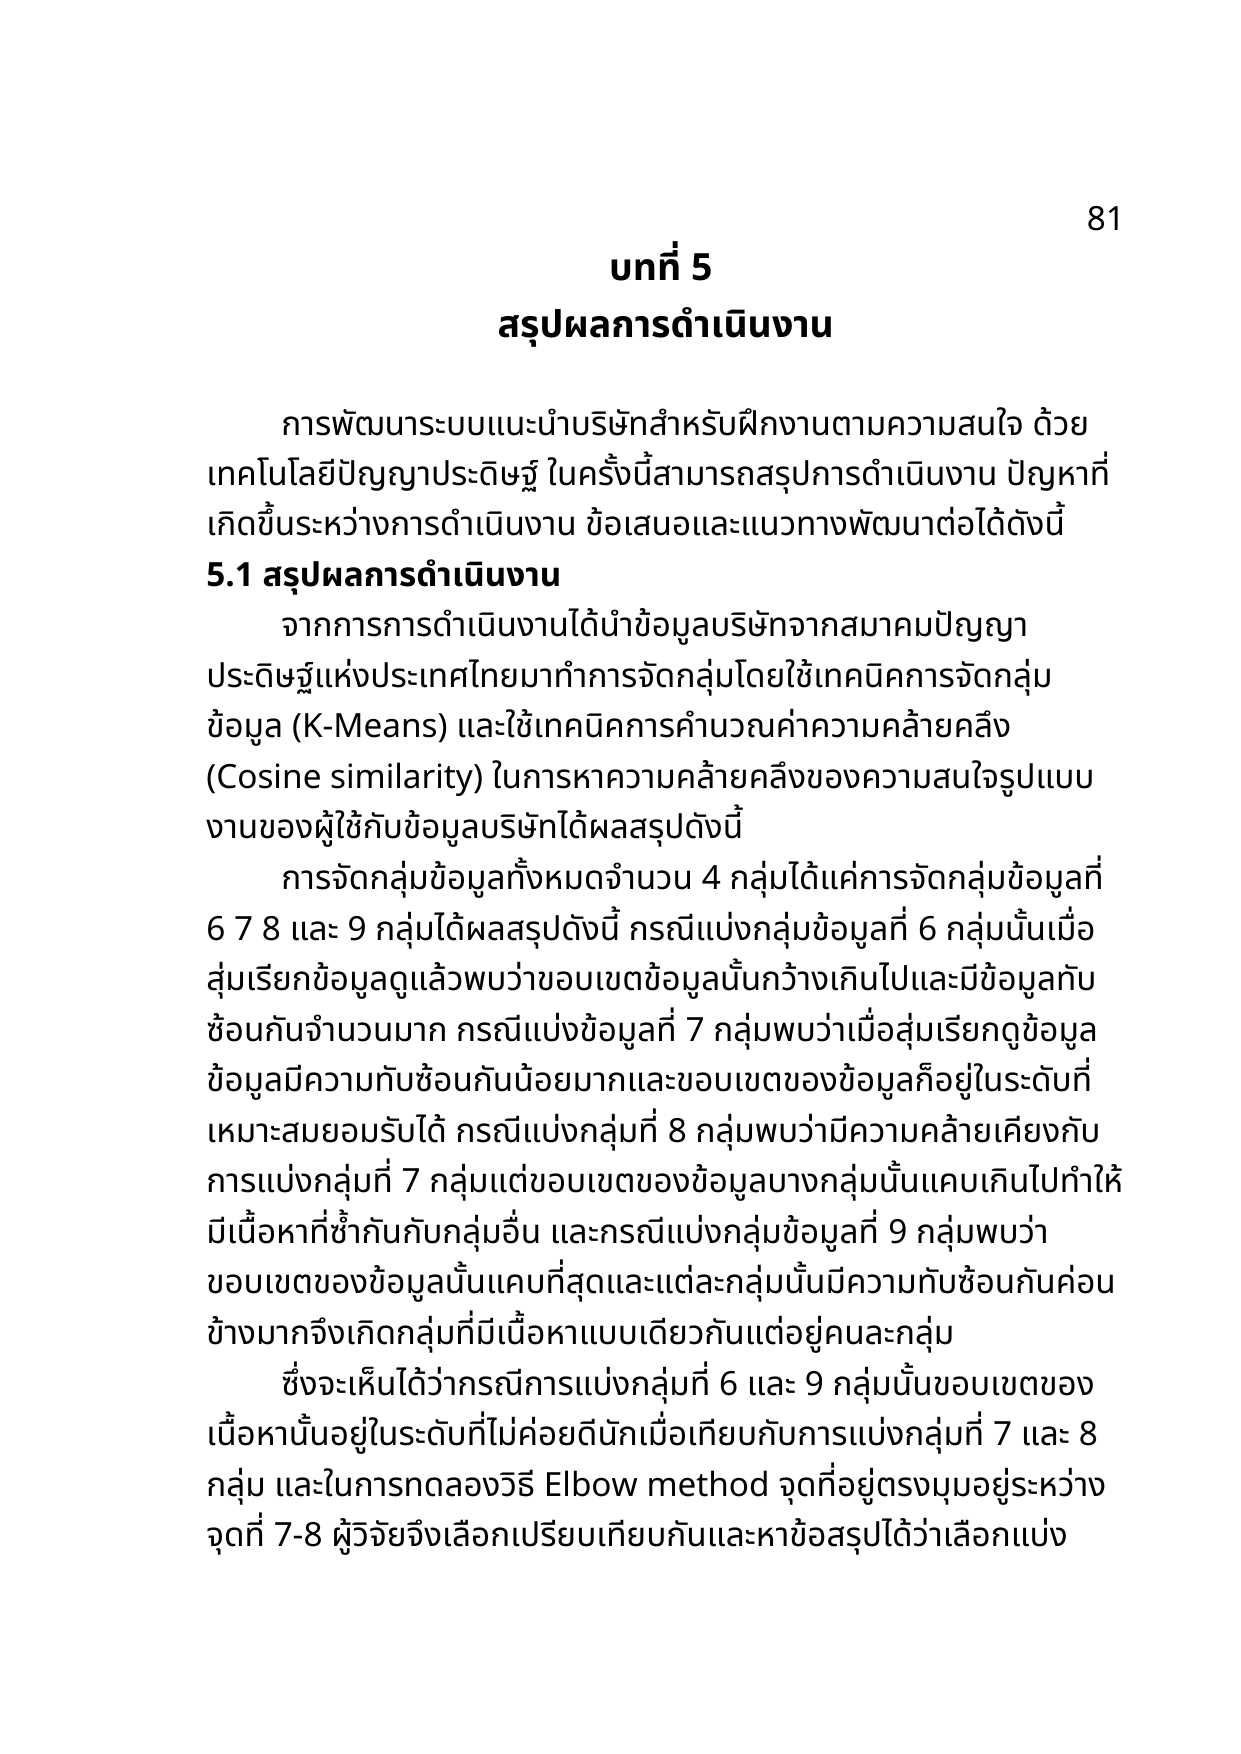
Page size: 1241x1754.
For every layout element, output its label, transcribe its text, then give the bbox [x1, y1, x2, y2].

subtitle บทที่ 5 สรุปผลการดำเนินงาน [206, 240, 1125, 354]
text การพัฒนาระบบแนะนำบริษัทสำหรับฝึกงานตามความสนใจ ด้วยเทคโนโลยีปัญญาประดิษฐ์ ในครั้งนี้สามารถสรุปการดำเนินงาน ปัญหาที่เกิดขึ้นระหว่างการดำเนินงาน ข้อเสนอและแนวทางพัฒนาต่อได้ดังนี้ [206, 399, 1125, 551]
text การจัดกลุ่มข้อมูลทั้งหมดจำนวน 4 กลุ่มได้แค่การจัดกลุ่มข้อมูลที่ 6 7 8 และ 9 กลุ่มได้ผลสรุปดังนี้ กรณีแบ่งกลุ่มข้อมูลที่ 6 กลุ่มนั้นเมื่อสุ่มเรียกข้อมูลดูแล้วพบว่าขอบเขตข้อมูลนั้นกว้างเกินไปและมีข้อมูลทับซ้อนกันจำนวนมาก กรณีแบ่งข้อมูลที่ 7 กลุ่มพบว่าเมื่อสุ่มเรียกดูข้อมูล ข้อมูลมีความทับซ้อนกันน้อยมากและขอบเขตของข้อมูลก็อยู่ในระดับที่เหมาะสมยอมรับได้ กรณีแบ่งกลุ่มที่ 8 กลุ่มพบว่ามีความคล้ายเคียงกับการแบ่งกลุ่มที่ 7 กลุ่มแต่ขอบเขตของข้อมูลบางกลุ่มนั้นแคบเกินไปทำให้มีเนื้อหาที่ซ้ำกันกับกลุ่มอื่น และกรณีแบ่งกลุ่มข้อมูลที่ 9 กลุ่มพบว่าขอบเขตของข้อมูลนั้นแคบที่สุดและแต่ละกลุ่มนั้นมีความทับซ้อนกันค่อนข้างมากจึงเกิดกลุ่มที่มีเนื้อหาแบบเดียวกันแต่อยู่คนละกลุ่ม [206, 854, 1125, 1359]
text จากการการดำเนินงานได้นำข้อมูลบริษัทจากสมาคมปัญญาประดิษฐ์แห่งประเทศไทยมาทำการจัดกลุ่มโดยใช้เทคนิคการจัดกลุ่มข้อมูล (K-Means) และใช้เทคนิคการคำนวณค่าความคล้ายคลึง (Cosine similarity) ในการหาความคล้ายคลึงของความสนใจรูปแบบงานของผู้ใช้กับข้อมูลบริษัทได้ผลสรุปดังนี้ [206, 601, 1125, 854]
subtitle 5.1 สรุปผลการดำเนินงาน [206, 551, 1125, 601]
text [206, 1359, 1125, 1562]
